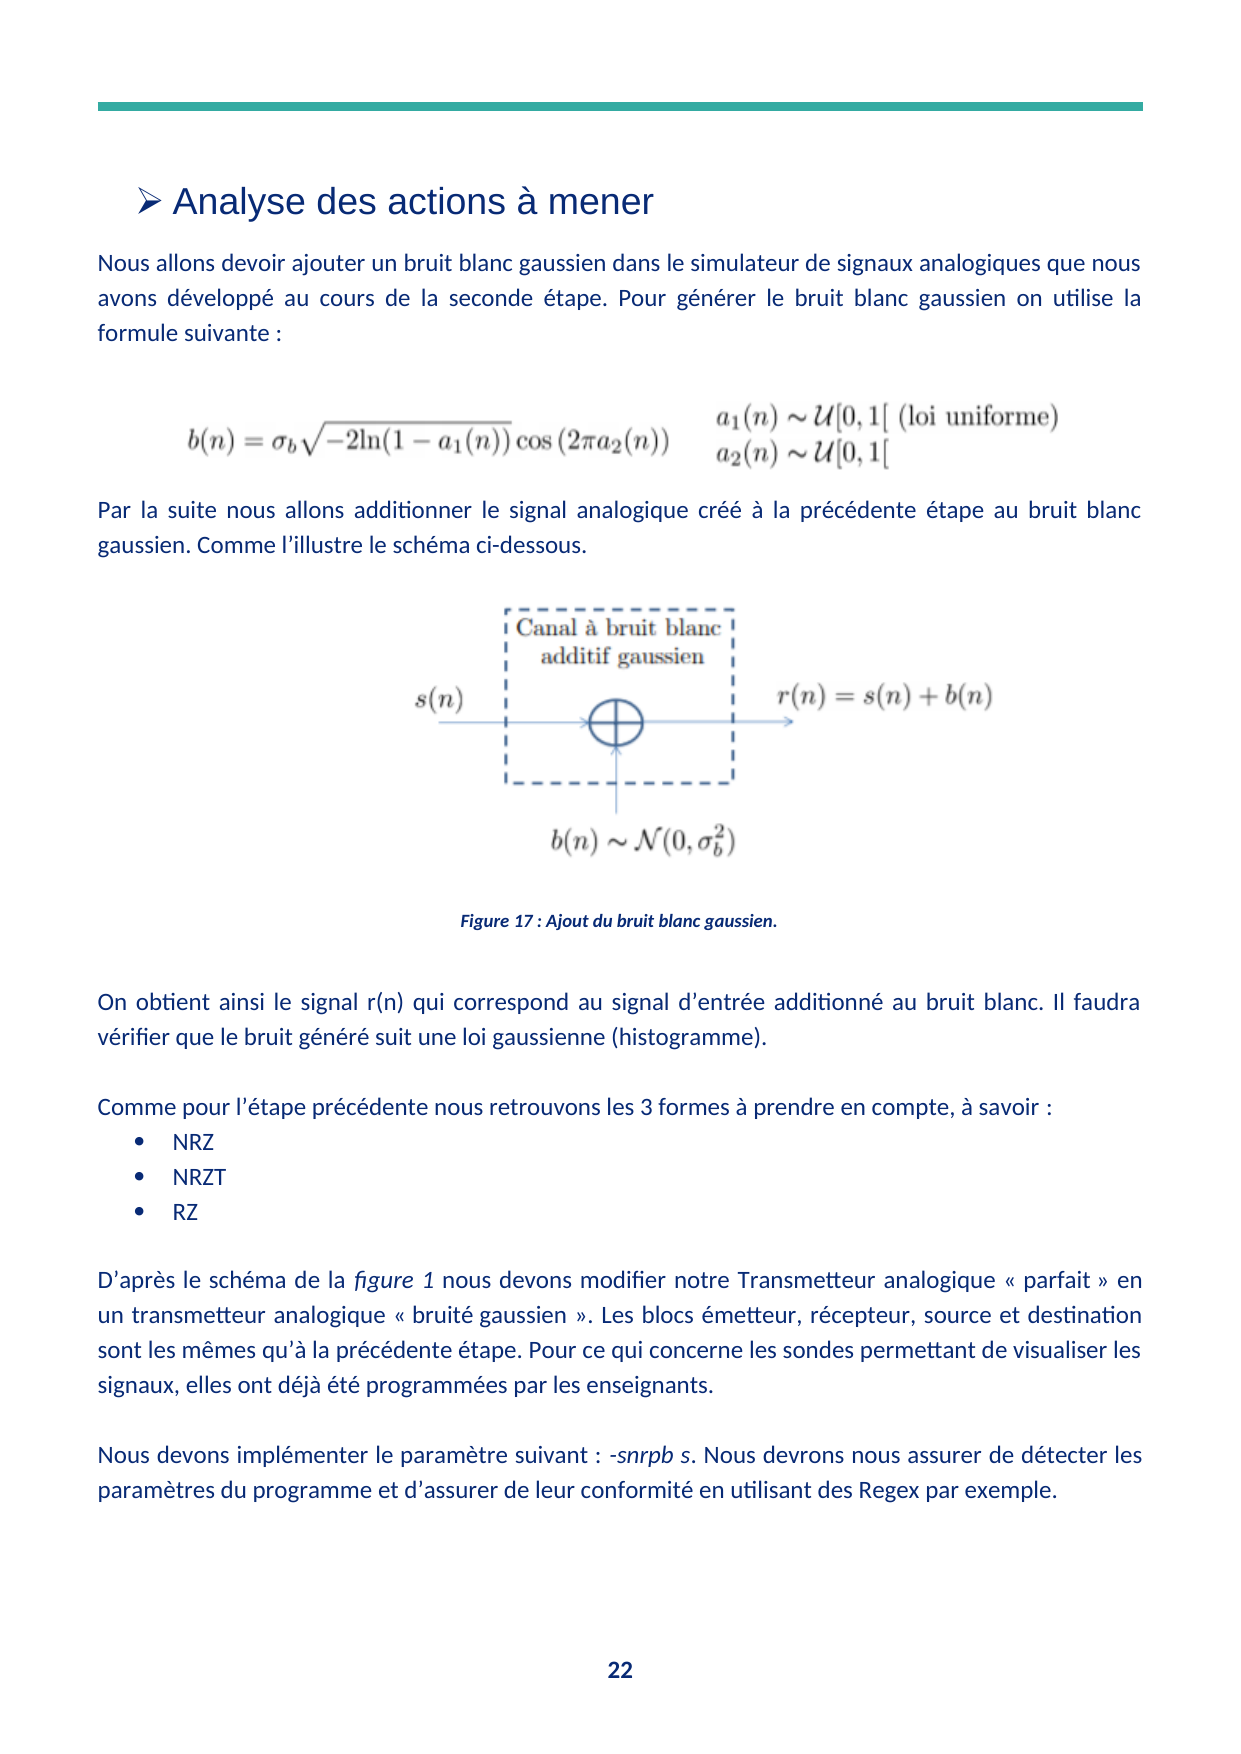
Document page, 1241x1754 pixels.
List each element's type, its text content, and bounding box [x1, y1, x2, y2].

text Figure : Ajout du bruit blanc gaussien. [97, 909, 1143, 932]
list NRZ [135, 1126, 1143, 1157]
picture [395, 601, 1013, 866]
picture [146, 385, 1094, 490]
subtitle Analyse des actions à mener [135, 179, 1143, 222]
text D’après le schéma de la figure 1 nous devons modifier notre Transmetteur analogique « parfait » en un transmetteur analogique « bruité gaussien ». Les blocs émetteur, récepteur, source et destination sont les mêmes qu’à la précédente étape. Pour ce qui concerne les sondes permettant de visualiser les signaux, elles ont déjà été programmées par les enseignants. [97, 1264, 1143, 1400]
text Nous allons devoir ajouter un bruit blanc gaussien dans le simulateur de signaux analogiques que nous avons développé au cours de la seconde étape. Pour générer le bruit blanc gaussien on utilise la formule suivante : [97, 247, 1143, 348]
text On obtient ainsi le signal r(n) qui correspond au signal d’entrée additionné au bruit blanc. Il faudra vérifier que le bruit généré suit une loi gaussienne (histogramme). [97, 986, 1143, 1052]
text Par la suite nous allons additionner le signal analogique créé à la précédente étape au bruit blanc gaussien. Comme l’illustre le schéma ci-dessous. [97, 494, 1143, 560]
text Nous devons implémenter le paramètre suivant : -snrpb s. Nous devrons nous assurer de détecter les paramètres du programme et d’assurer de leur conformité en utilisant des Regex par exemple. [97, 1439, 1143, 1505]
list RZ [135, 1196, 1143, 1227]
list NRZT [135, 1161, 1143, 1192]
text Comme pour l’étape précédente nous retrouvons les 3 formes à prendre en compte, à savoir : [97, 1091, 1143, 1122]
